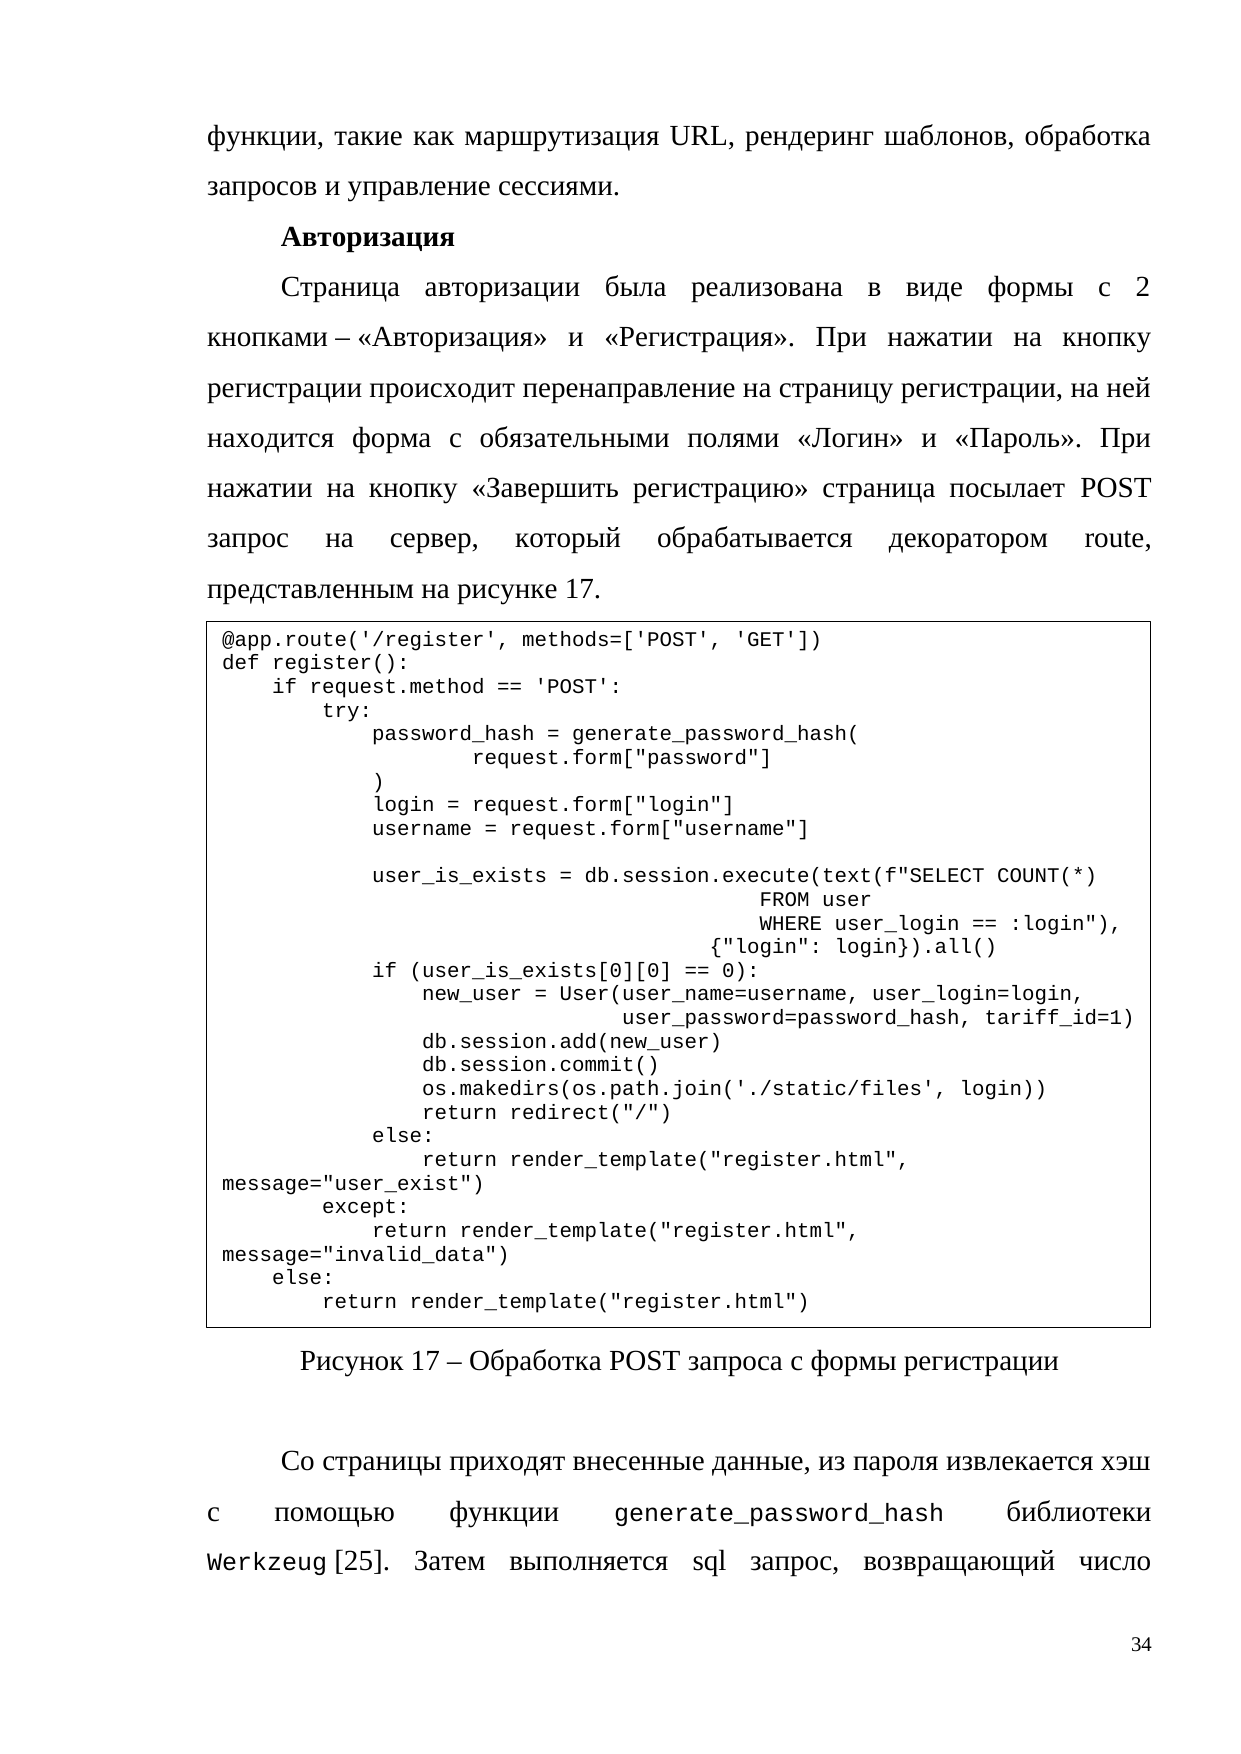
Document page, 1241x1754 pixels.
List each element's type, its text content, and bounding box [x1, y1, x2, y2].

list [207, 1443, 1152, 1577]
list Рисунок 17 – Обработка POST запроса с формы регистрации [207, 1343, 1152, 1376]
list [207, 118, 1152, 202]
list Авторизация [281, 219, 1152, 252]
list Страница авторизации была реализована в виде формы с 2 кнопками – «Авторизация» и «Регистрация». При нажатии на кнопку регистрации происходит перенаправление на страницу регистрации, на ней находится форма с обязательными полями «Логин» и «Пароль». При нажатии на кнопку «Завершить регистрацию» страница посылает POST запрос на сервер, который обрабатывается декоратором route, представленным на рисунке 17. [207, 269, 1152, 604]
